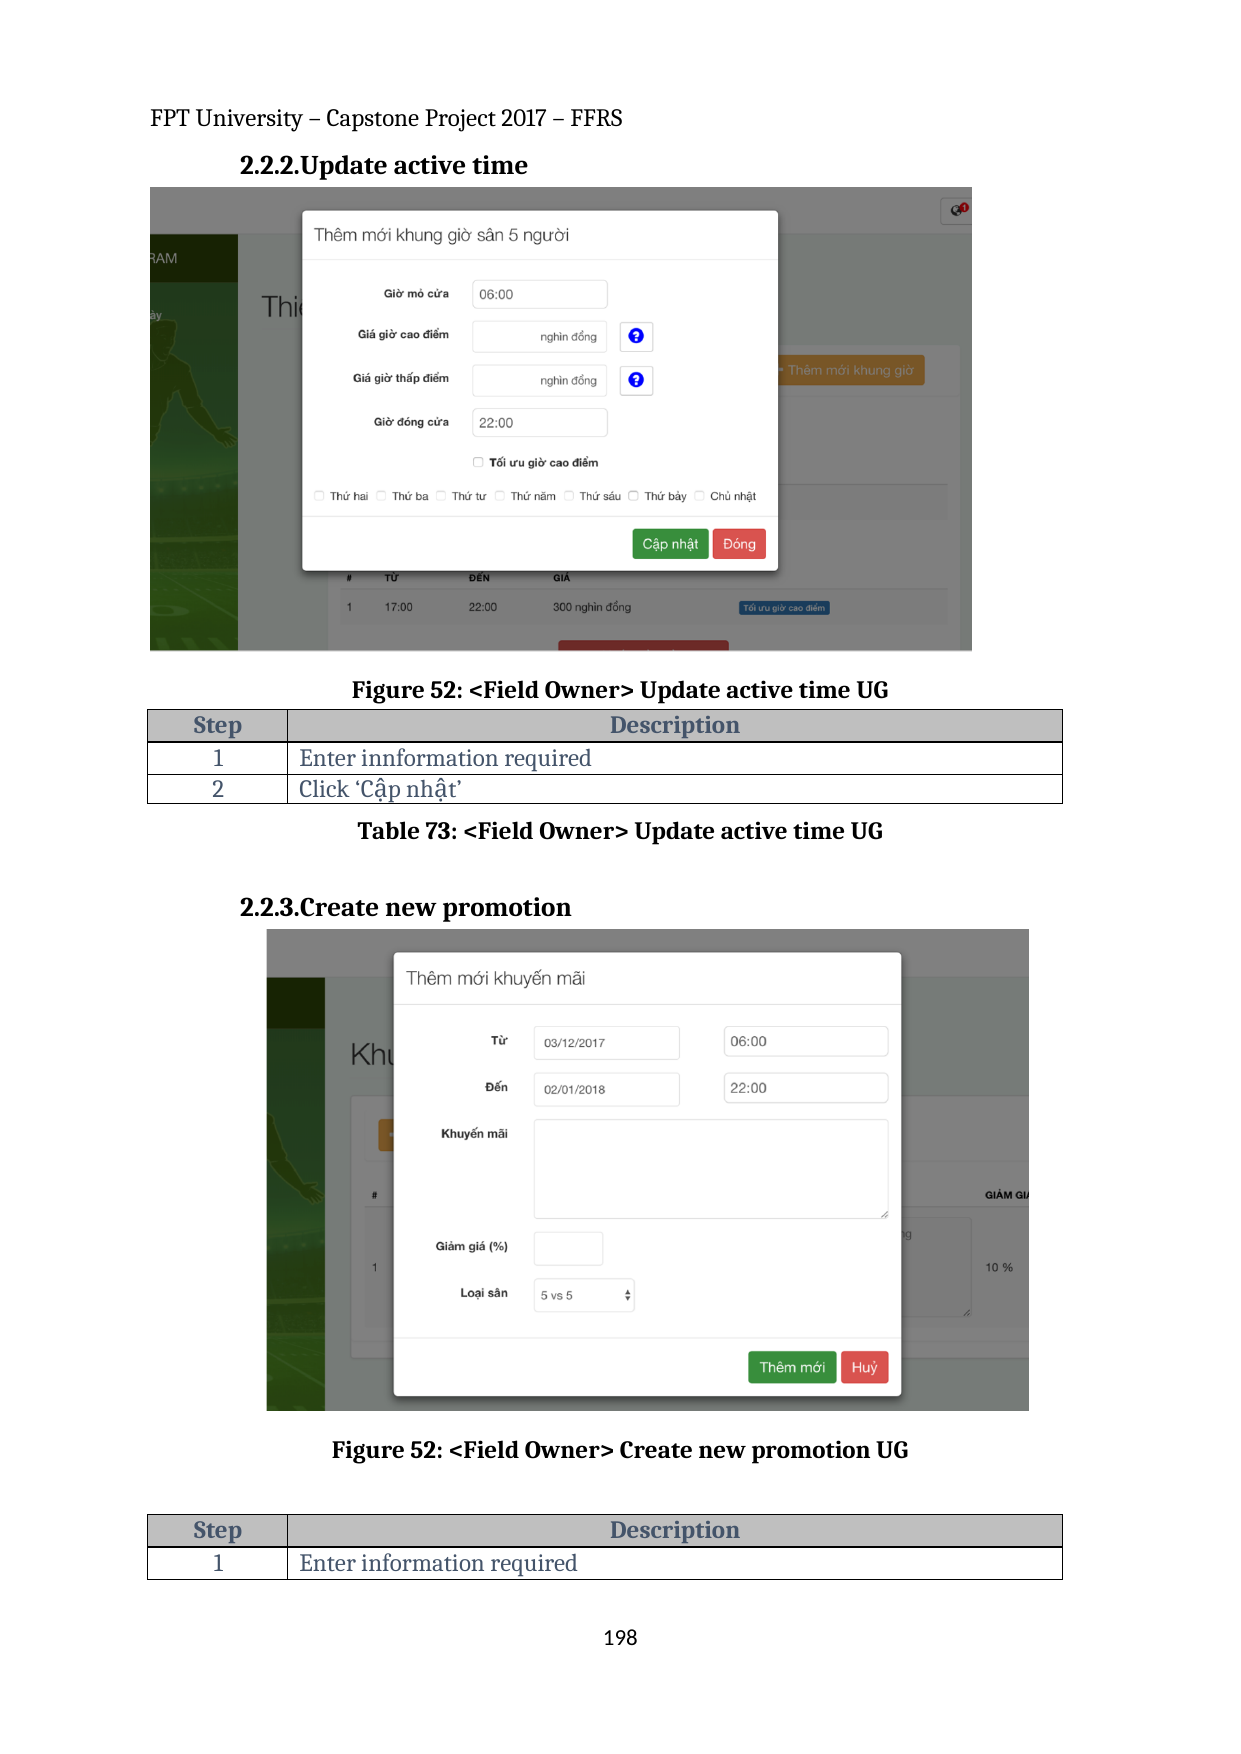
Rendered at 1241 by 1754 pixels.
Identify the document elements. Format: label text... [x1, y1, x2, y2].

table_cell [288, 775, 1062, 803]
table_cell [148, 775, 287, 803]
list Table 73: <Field Owner> Update active time UG [150, 817, 1090, 846]
text Figure 52: <Field Owner> Create new promotion UG [150, 1436, 1090, 1464]
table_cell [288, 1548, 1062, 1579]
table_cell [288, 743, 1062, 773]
text Figure 52: <Field Owner> Update active time UG [150, 676, 1090, 705]
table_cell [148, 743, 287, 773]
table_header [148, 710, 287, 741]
subtitle Create new promotion [240, 892, 1090, 923]
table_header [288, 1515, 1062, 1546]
picture [150, 187, 972, 652]
picture [266, 929, 1029, 1411]
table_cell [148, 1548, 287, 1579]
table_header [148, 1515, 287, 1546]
subtitle Update active time [240, 150, 1090, 181]
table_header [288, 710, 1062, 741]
